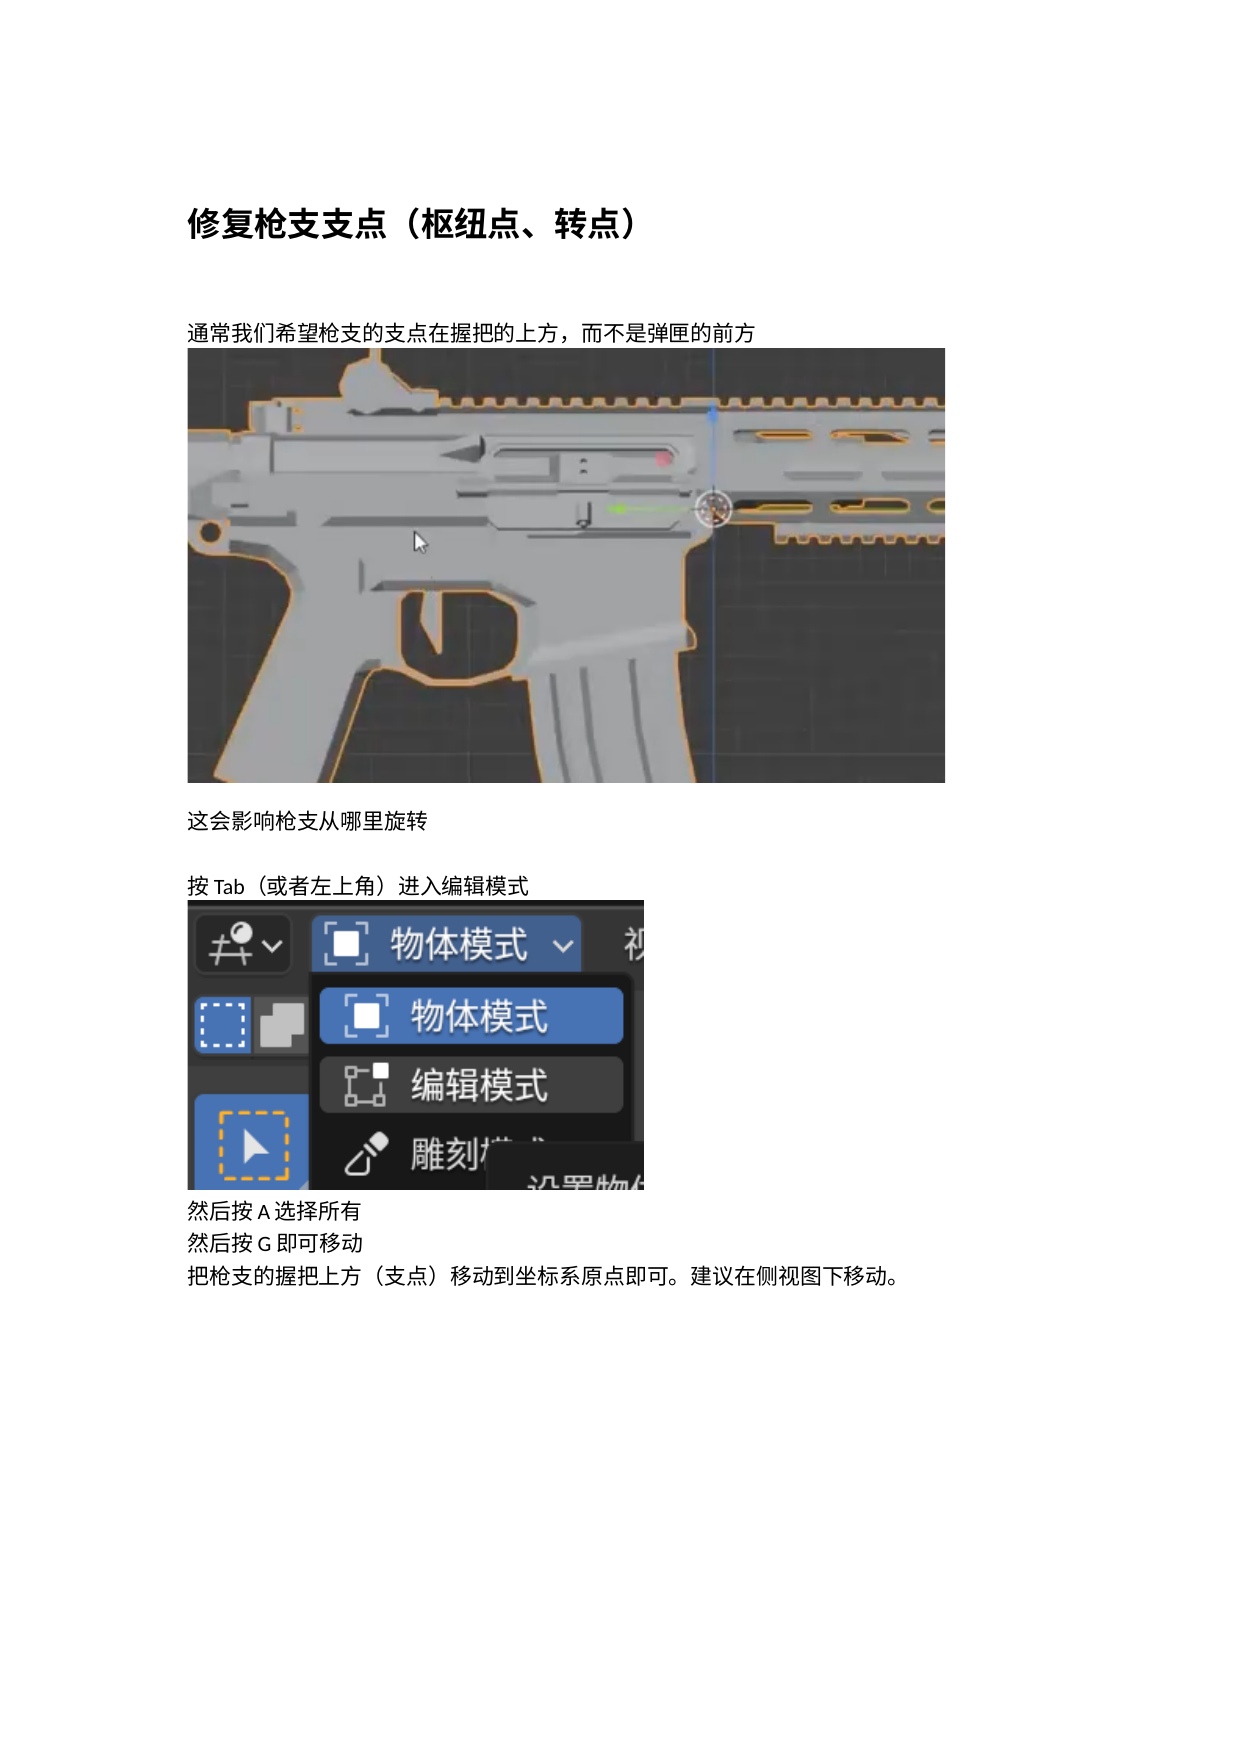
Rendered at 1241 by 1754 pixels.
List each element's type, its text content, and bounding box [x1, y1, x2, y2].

text 通常我们希望枪支的支点在握把的上方，而不是弹匣的前方 [187, 316, 1053, 348]
text 这会影响枪支从哪里旋转 [187, 803, 1053, 836]
picture [187, 348, 946, 783]
text 然后按G即可移动 [187, 1226, 1053, 1258]
text 然后按A选择所有 [187, 1193, 1053, 1226]
picture [187, 900, 644, 1190]
text 按Tab（或者左上角）进入编辑模式 [187, 868, 1053, 901]
subtitle 修复枪支支点（枢纽点、转点） [187, 189, 1053, 254]
text 把枪支的握把上方（支点）移动到坐标系原点即可。建议在侧视图下移动。 [187, 1258, 1053, 1291]
